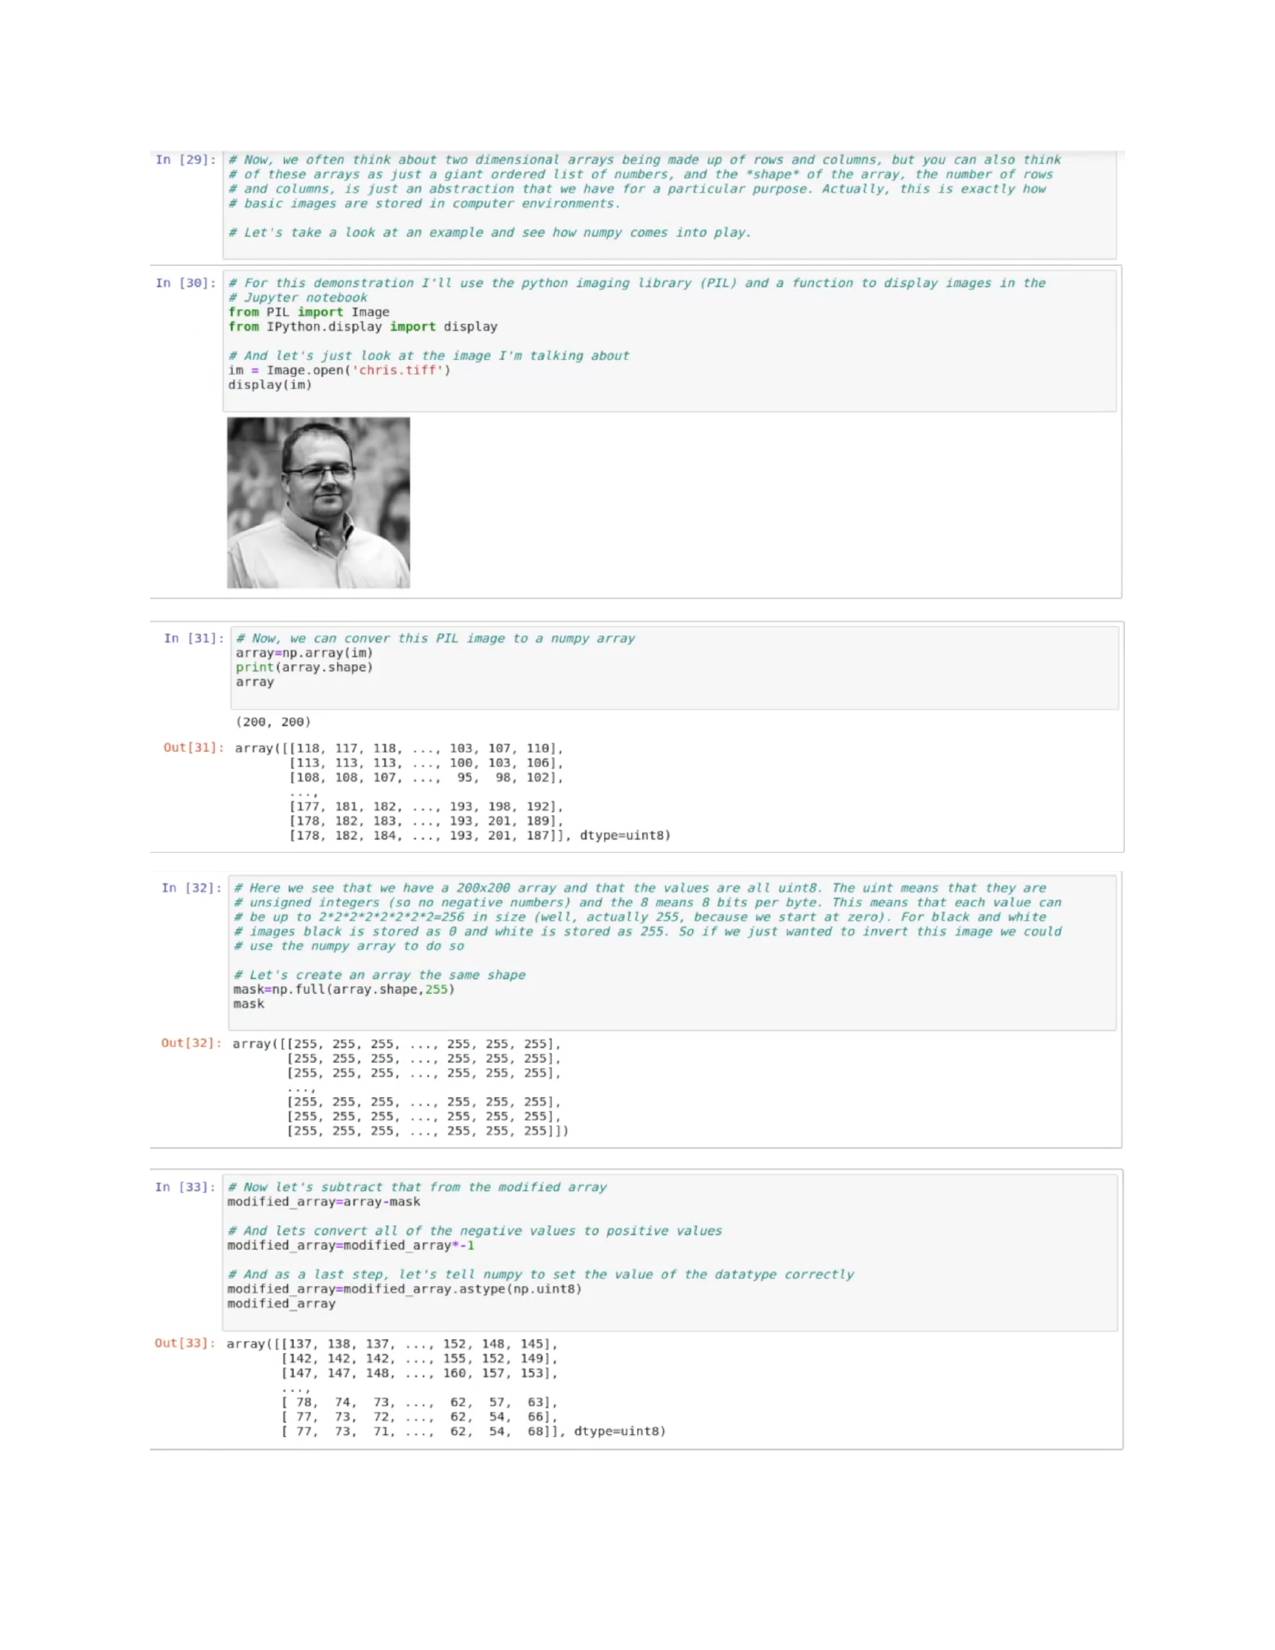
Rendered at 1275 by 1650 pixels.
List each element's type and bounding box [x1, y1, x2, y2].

picture [150, 620, 1125, 853]
picture [150, 871, 1125, 1150]
picture [150, 1168, 1125, 1452]
picture [150, 150, 1125, 602]
